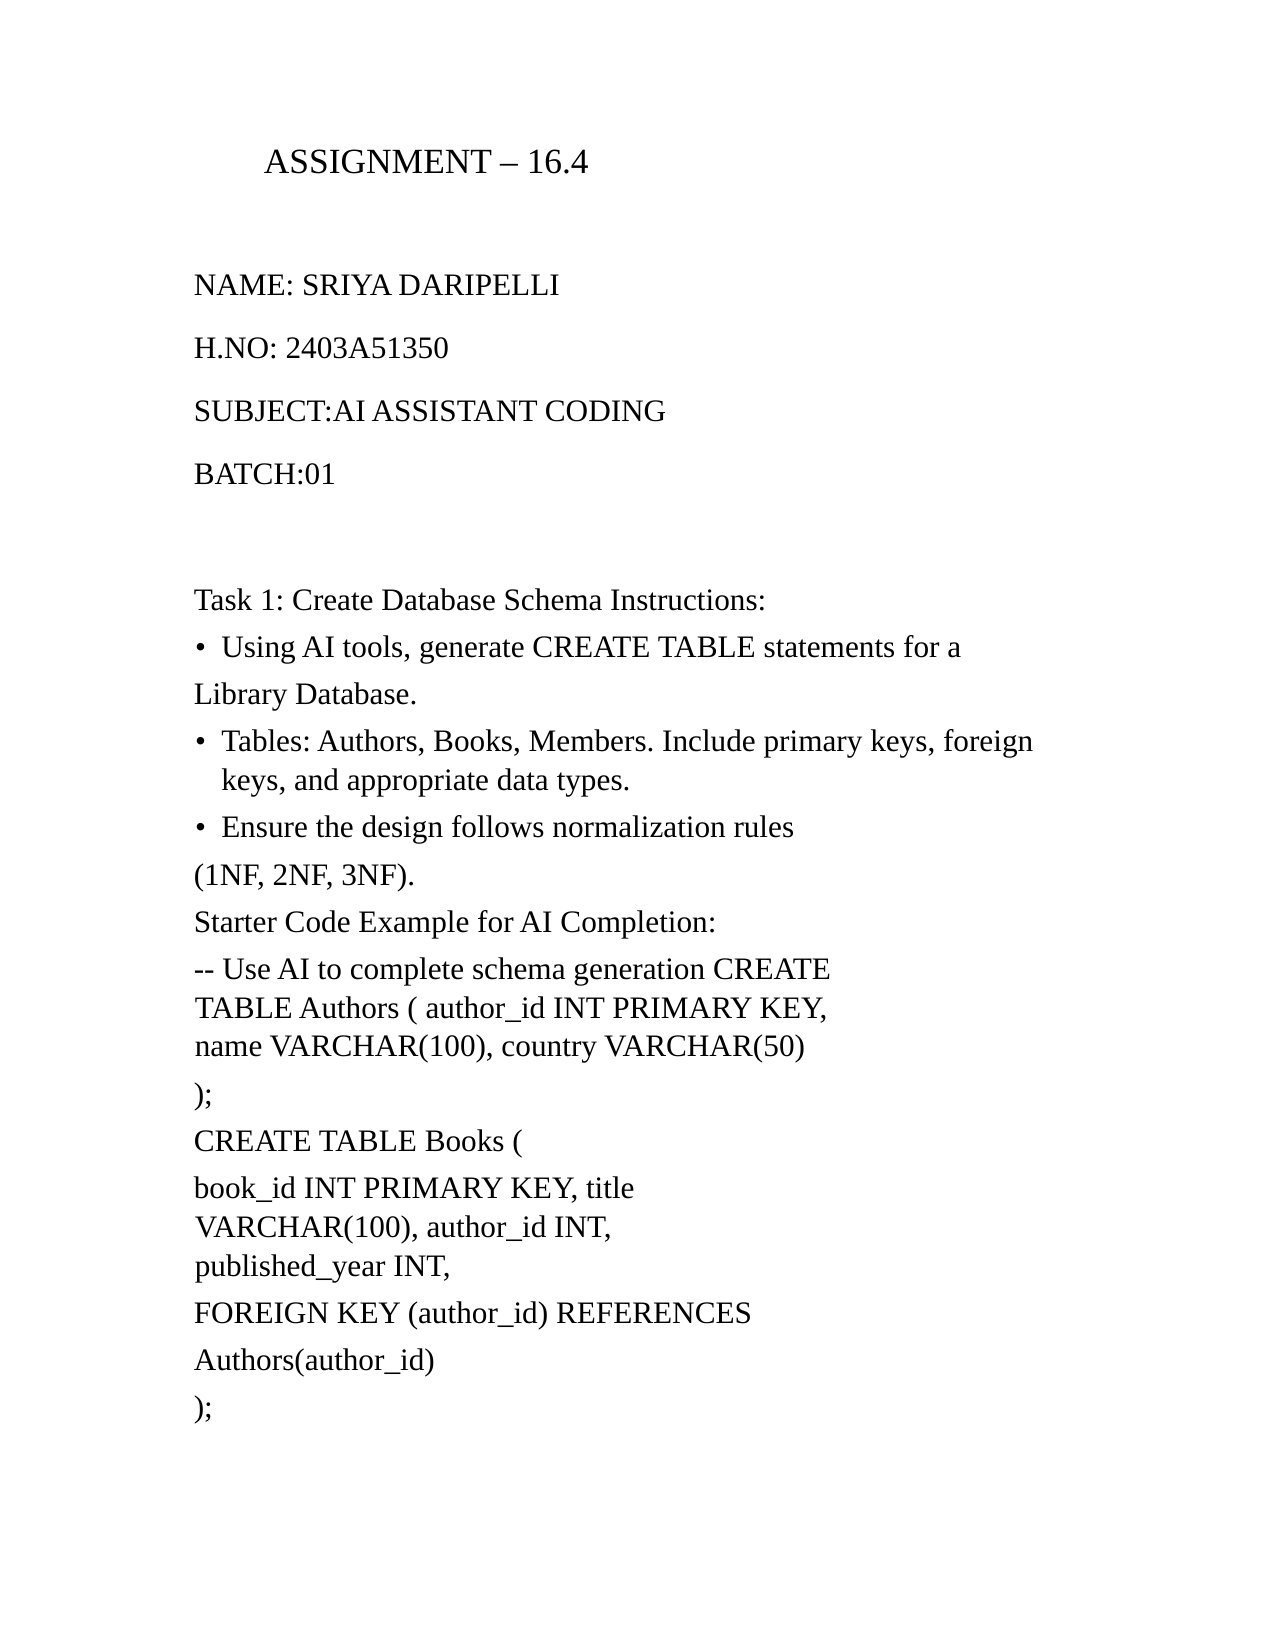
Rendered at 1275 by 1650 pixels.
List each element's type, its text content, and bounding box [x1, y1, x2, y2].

text Task 1: Create Database Schema Instructions: [193, 581, 993, 617]
text Authors(author_id) [193, 1341, 1078, 1377]
list Ensure the design follows normalization rules [195, 809, 1078, 844]
text SUBJECT:AI ASSISTANT CODING [193, 392, 1078, 428]
text book_id INT PRIMARY KEY, title VARCHAR(100), author_id INT, published_year INT, [193, 1169, 701, 1283]
text NAME: SRIYA DARIPELLI [193, 266, 1078, 302]
list Tables: Authors, Books, Members. Include primary keys, foreign keys, and appropriate data types. [195, 723, 1078, 797]
text ASSIGNMENT – 16.4 [195, 141, 1090, 182]
text Library Database. [193, 676, 1078, 711]
text BATCH:01 [193, 455, 1078, 491]
text (1NF, 2NF, 3NF). [193, 856, 475, 892]
text Starter Code Example for AI Completion: [193, 903, 1078, 939]
text FOREIGN KEY (author_id) REFERENCES [193, 1294, 1078, 1330]
text -- Use AI to complete schema generation CREATE TABLE Authors ( author_id INT PRIMARY KEY, name VARCHAR(100), country VARCHAR(50) [193, 950, 894, 1064]
list Using AI tools, generate CREATE TABLE statements for a [195, 628, 1078, 664]
text ); [193, 1388, 1078, 1424]
text H.NO: 2403A51350 [193, 329, 1078, 365]
text ); [193, 1075, 1078, 1111]
text CREATE TABLE Books ( [193, 1122, 1078, 1158]
